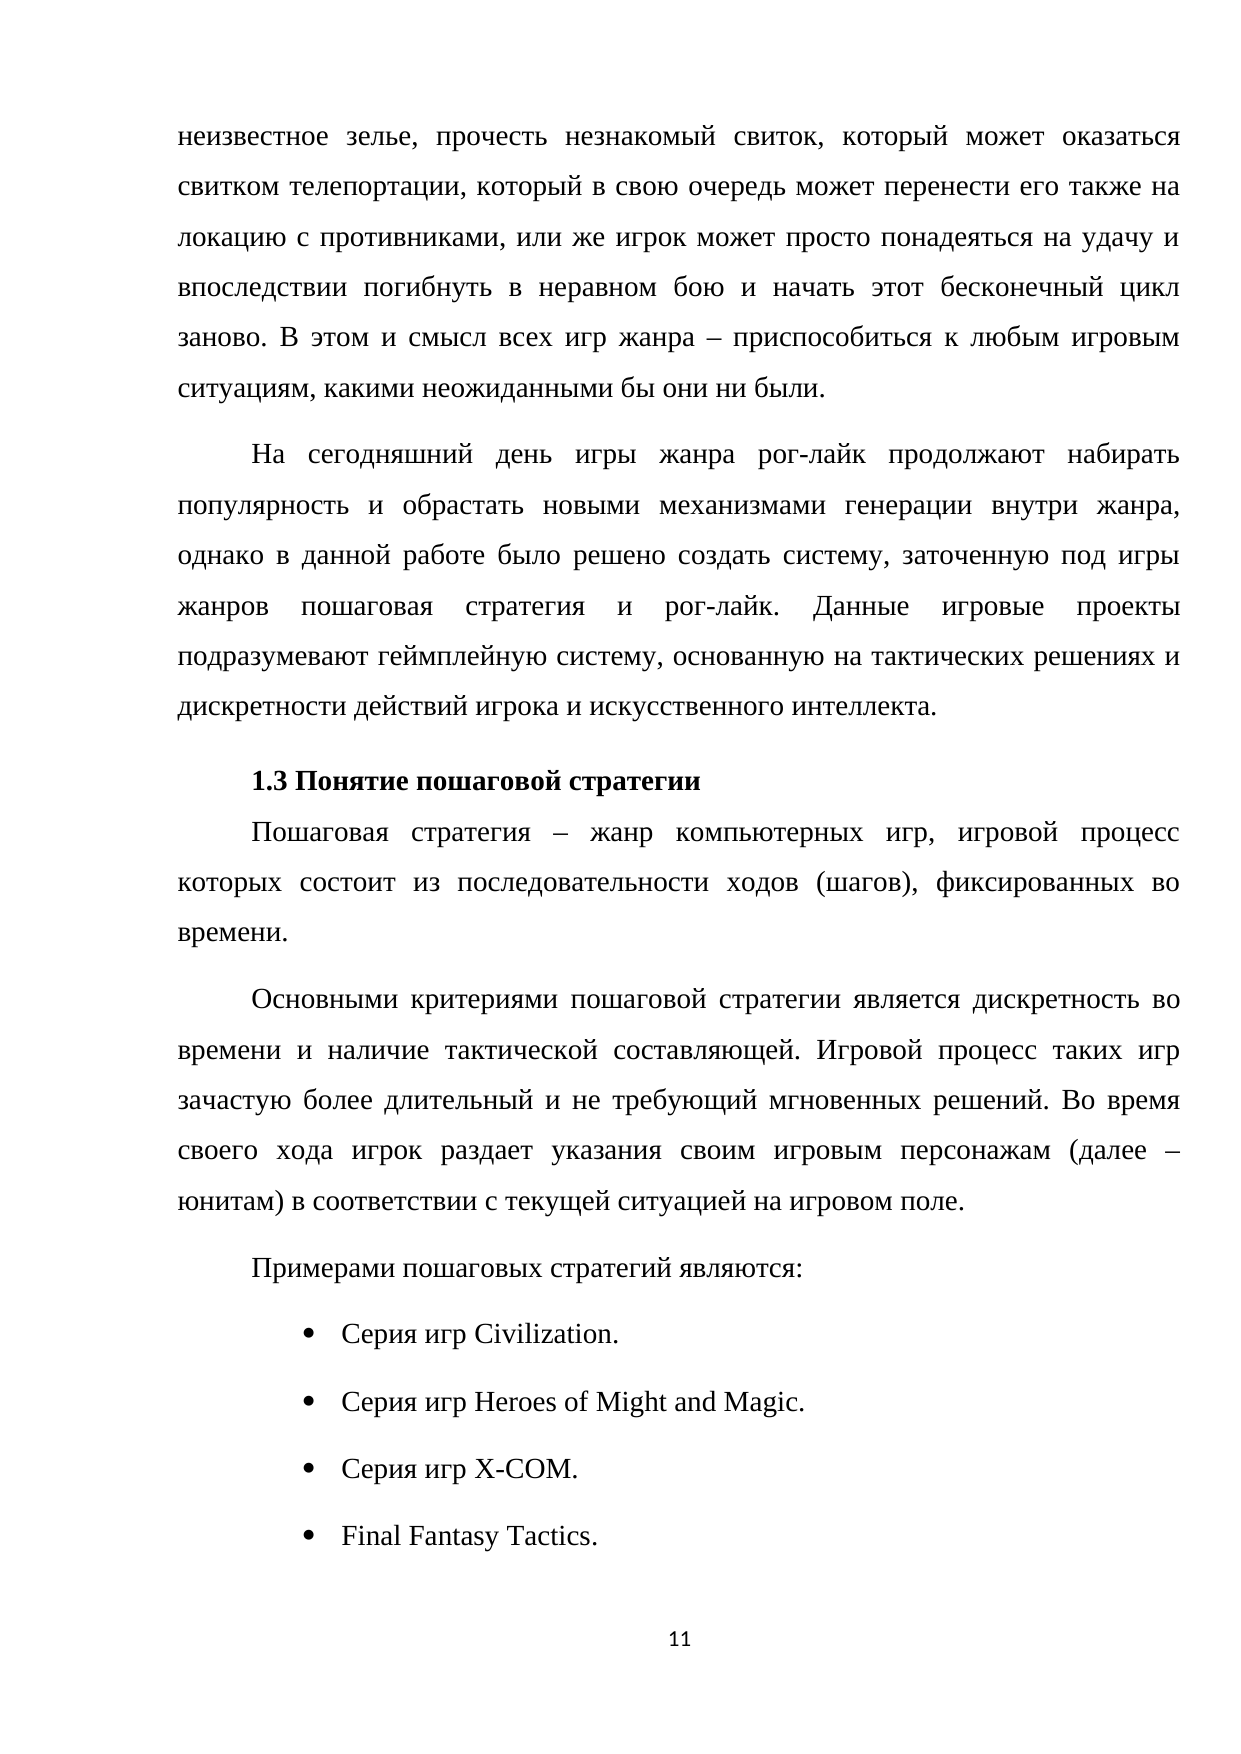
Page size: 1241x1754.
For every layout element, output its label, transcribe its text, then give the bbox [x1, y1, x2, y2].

list Серия игр X-COM. [304, 1451, 1181, 1484]
text Примерами пошаговых стратегий являются: [177, 1250, 1181, 1283]
list Серия игр Heroes of Might and Magic. [304, 1384, 1181, 1417]
text На сегодняшний день игры жанра рог-лайк продолжают набирать популярность и обрастать новыми механизмами генерации внутри жанра, однако в данной работе было решено создать систему, заточенную под игры жанров пошаговая стратегия и рог-лайк. Данные игровые проекты подразумевают геймплейную систему, основанную на тактических решениях и дискретности действий игрока и искусственного интеллекта. [177, 437, 1181, 722]
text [177, 118, 1181, 403]
list Final Fantasy Tactics. [304, 1518, 1181, 1552]
text Основными критериями пошаговой стратегии является дискретность во времени и наличие тактической составляющей. Игровой процесс таких игр зачастую более длительный и не требующий мгновенных решений. Во время своего хода игрок раздает указания своим игровым персонажам (далее – юнитам) в соответствии с текущей ситуацией на игровом поле. [177, 981, 1181, 1216]
list Серия игр Civilization. [304, 1317, 1181, 1350]
subtitle Понятие пошаговой стратегии [177, 763, 1181, 797]
text Пошаговая стратегия – жанр компьютерных игр, игровой процесс которых состоит из последовательности ходов (шагов), фиксированных во времени. [177, 814, 1181, 948]
